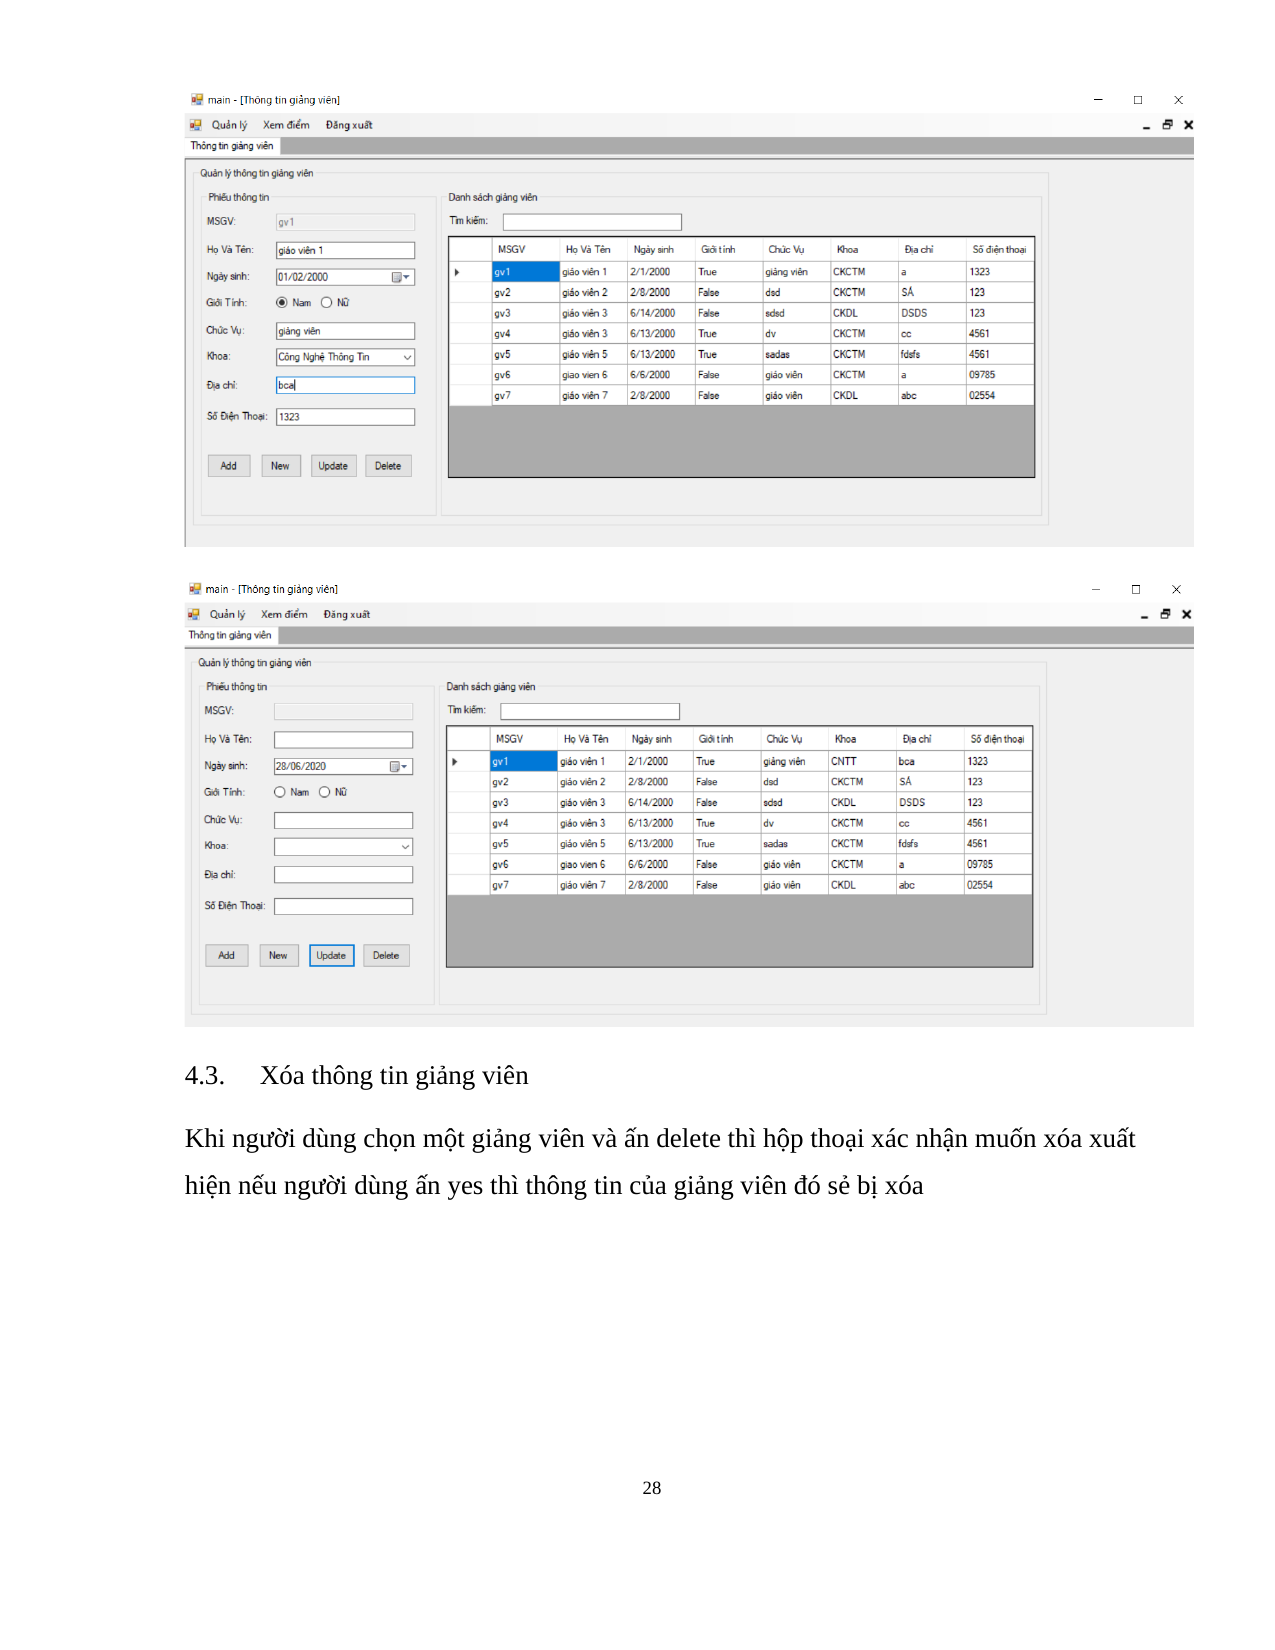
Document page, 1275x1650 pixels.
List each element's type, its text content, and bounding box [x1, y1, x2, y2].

list Xóa thông tin giảng viên [184, 1059, 1156, 1090]
picture [184, 578, 1194, 1027]
picture [184, 88, 1194, 547]
text Khi người dùng chọn một giảng viên và ấn delete thì hộp thoại xác nhận muốn xóa xuất hiện nếu người dùng ấn yes thì thông tin của giảng viên đó sẻ bị xóa [184, 1122, 1156, 1200]
